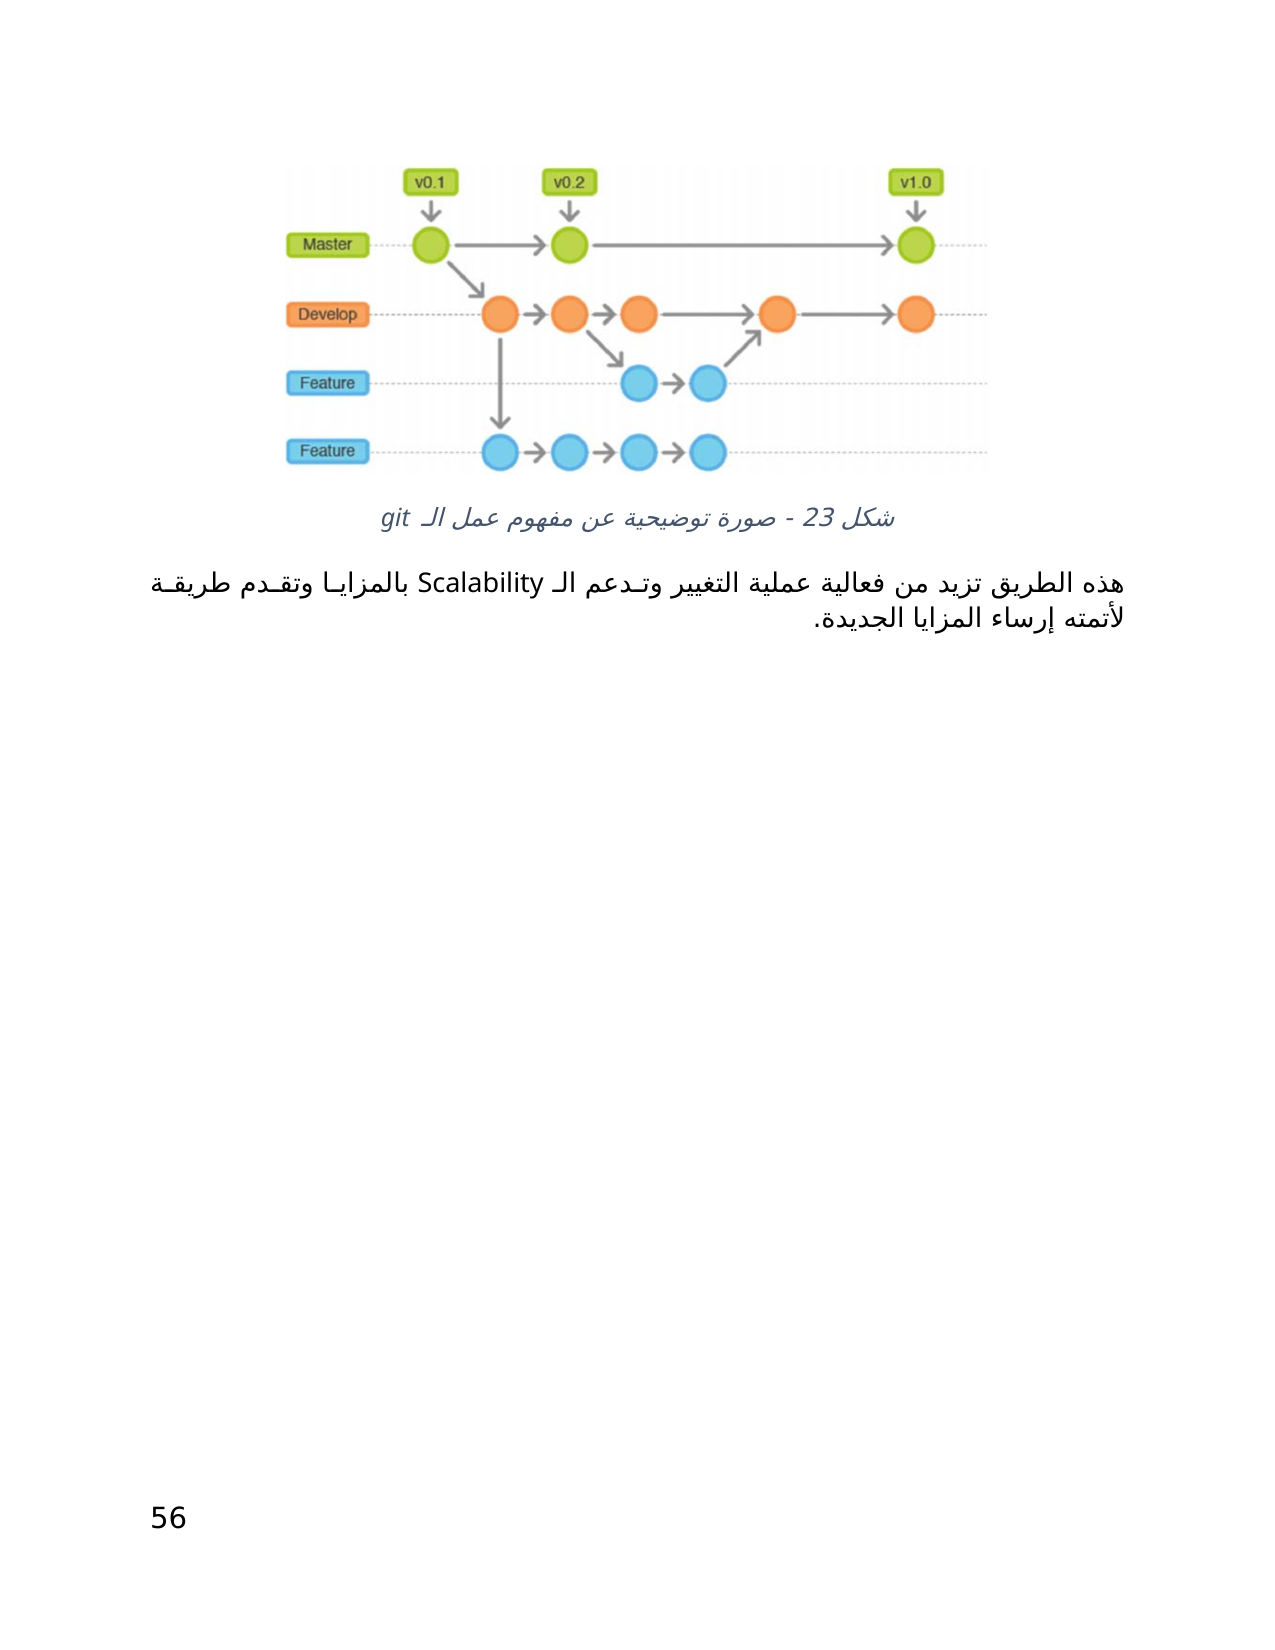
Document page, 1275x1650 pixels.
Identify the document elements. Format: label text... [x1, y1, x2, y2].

picture [250, 150, 1025, 484]
text هذه الطريق تزيد من فعالية عملية التغيير وتدعم الـ Scalability بالمزايا وتقدم طريقة لأتمته إرساء المزايا الجديدة. [150, 563, 1125, 634]
